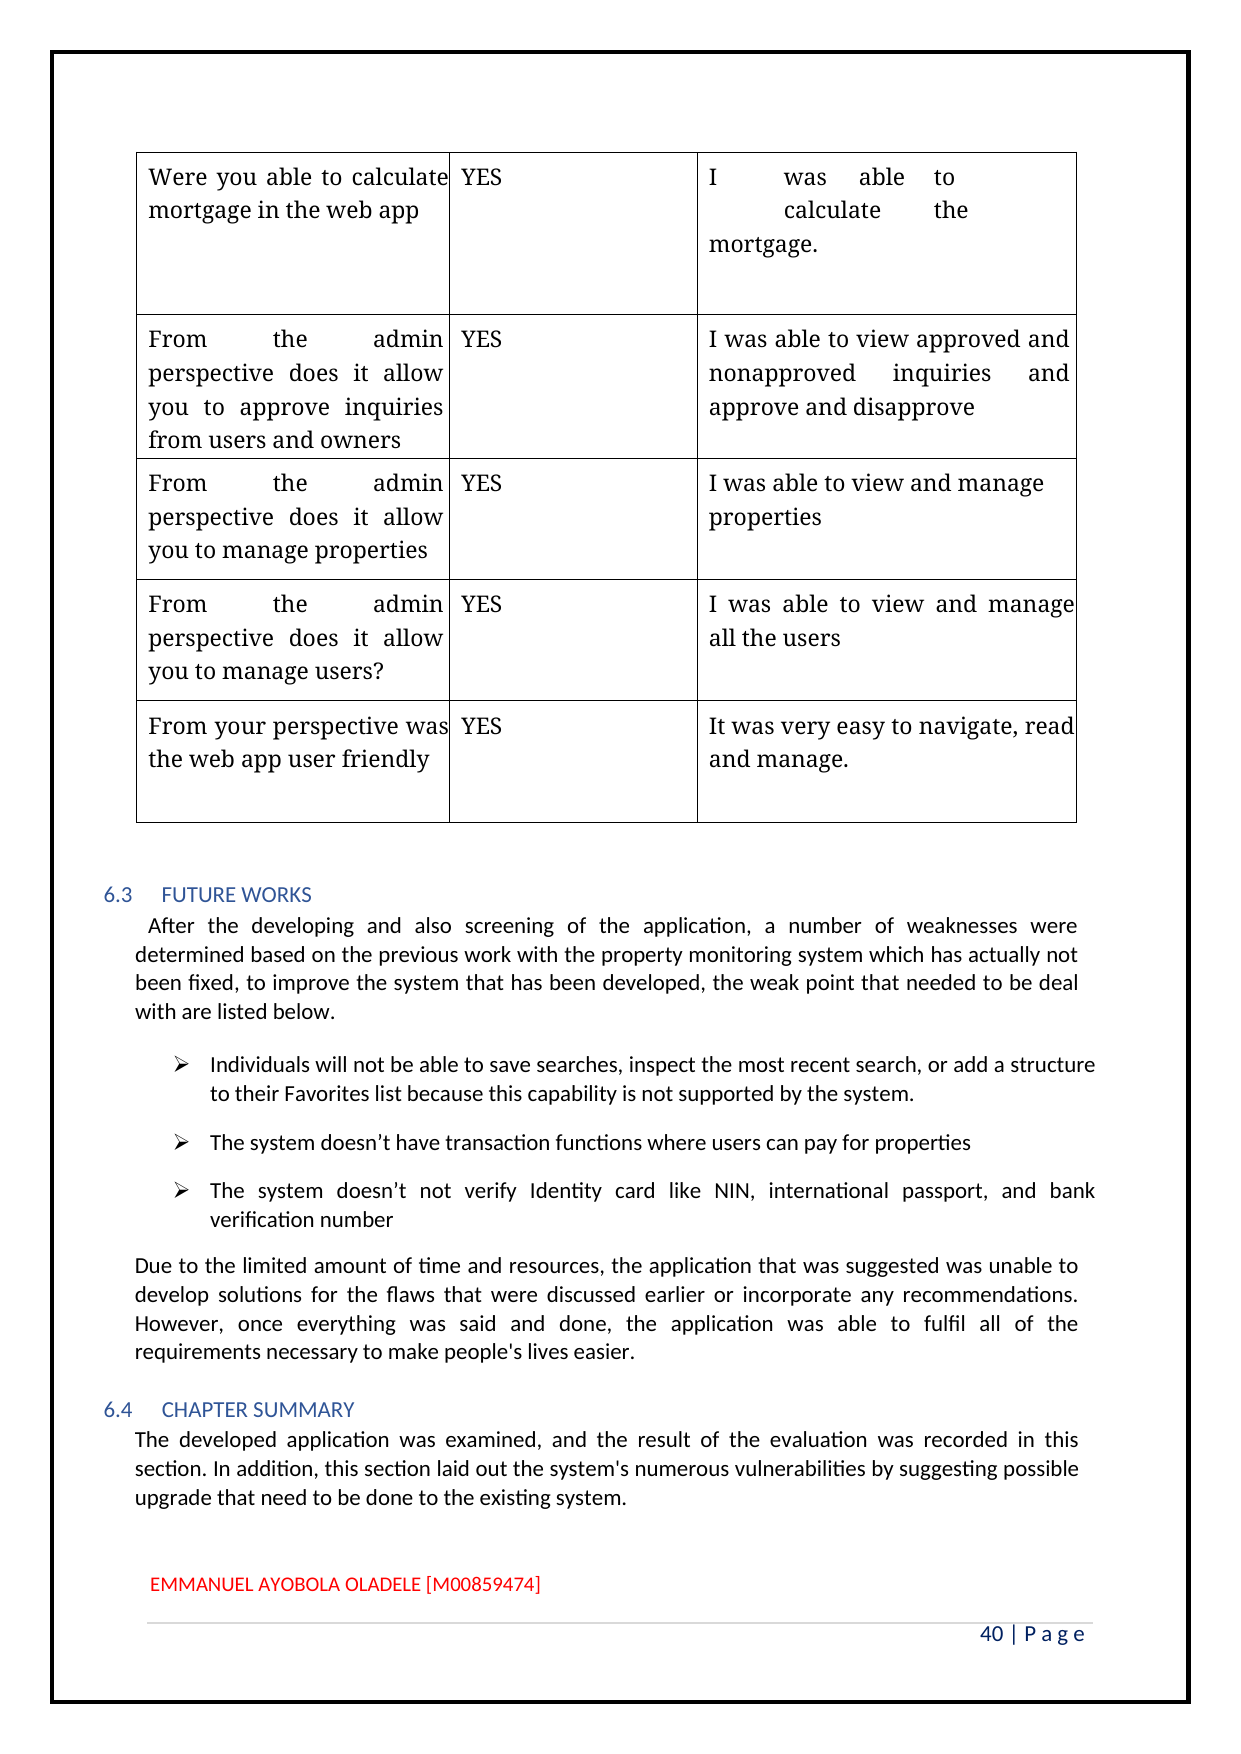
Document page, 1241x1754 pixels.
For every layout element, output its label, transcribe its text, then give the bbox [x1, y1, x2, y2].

text Due to the limited amount of time and resources, the application that was suggested was unable to develop solutions for the flaws that were discussed earlier or incorporate any recommendations. However, once everything was said and done, the application was able to fulfil all of the requirements necessary to make people's lives easier. [134, 1251, 1081, 1366]
table_cell I was able to view and manage properties [698, 459, 1076, 579]
table_cell I was able to view approved and nonapproved inquiries and approve and disapprove [698, 315, 1076, 458]
table_cell From the admin perspective does it allow you to manage users? [137, 580, 449, 700]
table_cell It was very easy to navigate, read and manage. [698, 701, 1076, 822]
text After the developing and also screening of the application, a number of weaknesses were determined based on the previous work with the property monitoring system which has actually not been fixed, to improve the system that has been developed, the weak point that needed to be deal with are listed below. [135, 911, 1080, 1025]
table_cell YES [450, 315, 697, 458]
table_cell From your perspective was the web app user friendly [137, 701, 449, 822]
table_cell Were you able to calculate mortgage in the web app [137, 153, 449, 314]
table_cell YES [450, 153, 697, 314]
list The system doesn’t not verify Identity card like NIN, international passport, and bank verification number [172, 1177, 1097, 1233]
table_cell YES [450, 701, 697, 822]
subtitle 6.4 CHAPTER SUMMARY [59, 1395, 1126, 1423]
text The developed application was examined, and the result of the evaluation was recorded in this section. In addition, this section laid out the system's numerous vulnerabilities by suggesting possible upgrade that need to be done to the existing system. [134, 1425, 1080, 1511]
table_cell I was able to view and manage all the users [698, 580, 1076, 700]
table_cell YES [450, 580, 697, 700]
table_cell From the admin perspective does it allow you to manage properties [137, 459, 449, 579]
table_cell YES [450, 459, 697, 579]
table_cell I was able to calculate the mortgage. [698, 153, 1076, 314]
table_cell From the admin perspective does it allow you to approve inquiries from users and owners [137, 315, 449, 458]
list Individuals will not be able to save searches, inspect the most recent search, or add a structure to their Favorites list because this capability is not supported by the system. [172, 1050, 1097, 1107]
subtitle 6.3 FUTURE WORKS [59, 880, 1126, 908]
list The system doesn’t have transaction functions where users can pay for properties [172, 1128, 1097, 1156]
